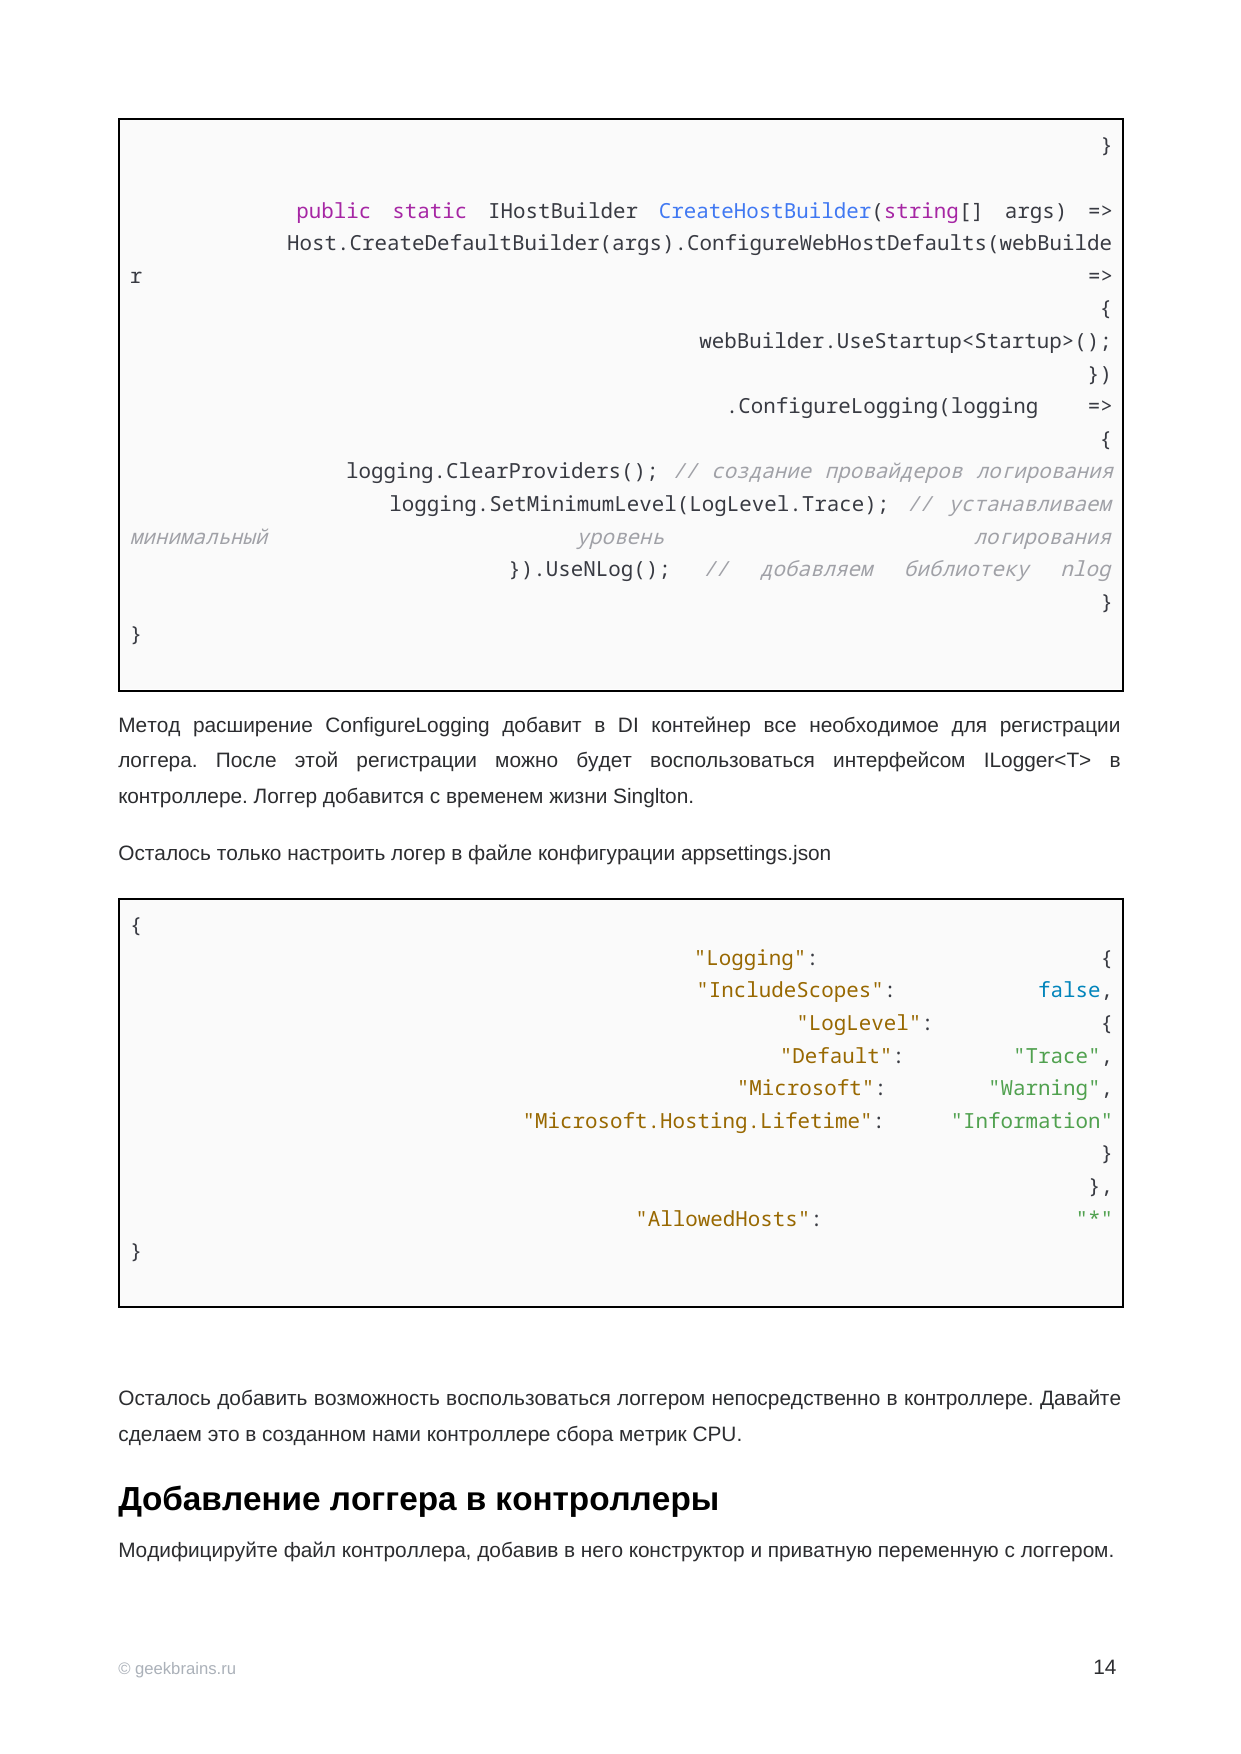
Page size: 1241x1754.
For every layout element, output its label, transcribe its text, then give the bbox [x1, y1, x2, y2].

text Модифицируйте файл контроллера, добавив в него конструктор и приватную переменную с логгером. [118, 1538, 1122, 1562]
text Осталось только настроить логер в файле конфигурации appsettings.json [118, 841, 1122, 865]
subtitle Добавление логгера в контроллеры [118, 1479, 1122, 1517]
text Метод расширение ConfigureLogging добавит в DI контейнер все необходимое для регистрации логгера. После этой регистрации можно будет воспользоваться интерфейсом ILogger<T> в контроллере. Логгер добавится с временем жизни Singlton. [118, 712, 1122, 808]
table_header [120, 120, 1122, 689]
table_header { "Logging": { "IncludeScopes": false, "LogLevel": { "Default": "Trace", "Microsoft": "Warning", "Microsoft.Hosting.Lifetime": "Information" } }, "AllowedHosts": "*" } [120, 900, 1122, 1306]
text Осталось добавить возможность воспользоваться логгером непосредственно в контроллере. Давайте сделаем это в созданном нами контроллере сбора метрик CPU. [118, 1386, 1122, 1446]
